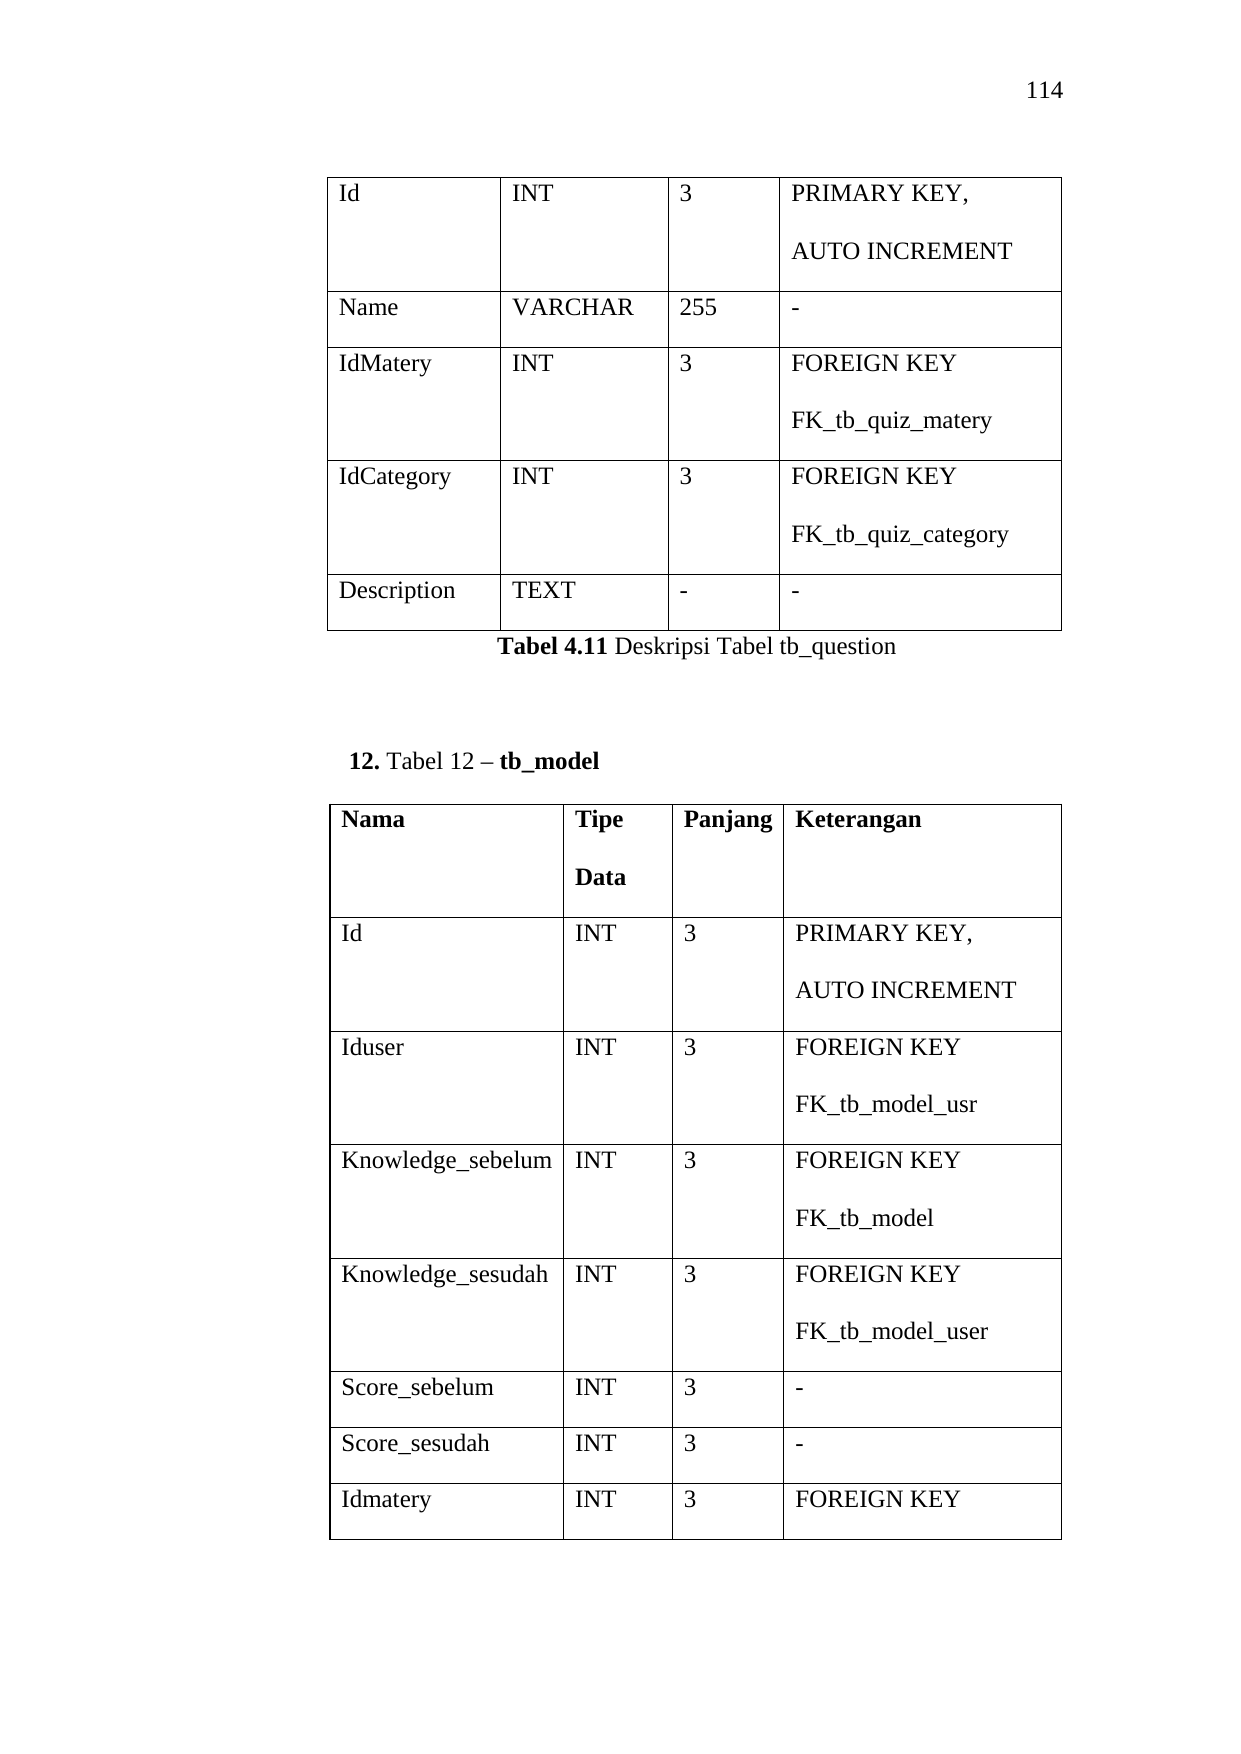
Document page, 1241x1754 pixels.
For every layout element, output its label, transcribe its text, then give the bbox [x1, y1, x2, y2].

table_cell INT [564, 1145, 672, 1258]
table_cell Score_sesudah [331, 1428, 563, 1483]
table_cell - [784, 1428, 1061, 1483]
table_cell 3 [673, 1259, 783, 1371]
table_cell IdCategory [328, 461, 500, 574]
table_cell Iduser [331, 1032, 563, 1144]
table_cell - [780, 292, 1061, 347]
table_cell - [784, 1372, 1061, 1427]
table_header Tipe Data [564, 805, 672, 917]
table_cell 3 [669, 461, 779, 574]
table_cell INT [564, 918, 672, 1031]
table_cell INT [564, 1032, 672, 1144]
table_cell - [780, 575, 1061, 630]
table_cell 255 [669, 292, 779, 347]
table_cell Idmatery [331, 1484, 563, 1539]
table_cell INT [564, 1259, 672, 1371]
table_header Nama [331, 805, 563, 917]
table_cell - [669, 575, 779, 630]
table_cell Id [328, 178, 500, 291]
table_cell INT [501, 461, 668, 574]
table_cell FOREIGN KEY FK_tb_model_user [784, 1259, 1061, 1371]
table_cell 3 [673, 1428, 783, 1483]
table_cell IdMatery [328, 348, 500, 460]
table_cell Description [328, 575, 500, 630]
table_cell 3 [669, 178, 779, 291]
table_cell Score_sebelum [331, 1372, 563, 1427]
table_header Panjang [673, 805, 783, 917]
table_cell Id [331, 918, 563, 1031]
table_cell VARCHAR [501, 292, 668, 347]
table_cell Name [328, 292, 500, 347]
table_cell 3 [673, 918, 783, 1031]
table_cell INT [564, 1484, 672, 1539]
table_cell INT [501, 178, 668, 291]
table_cell 3 [669, 348, 779, 460]
table_cell 3 [673, 1032, 783, 1144]
table_cell FOREIGN KEY FK_tb_model [784, 1145, 1061, 1258]
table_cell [784, 1484, 1061, 1539]
table_cell Knowledge_sesudah [331, 1259, 563, 1371]
table_cell INT [564, 1428, 672, 1483]
table_cell 3 [673, 1145, 783, 1258]
table_cell INT [501, 348, 668, 460]
table_cell Knowledge_sebelum [331, 1145, 563, 1258]
list Tabel 12 – tb_model [349, 746, 1063, 775]
table_cell PRIMARY KEY, AUTO INCREMENT [780, 178, 1061, 291]
table_cell TEXT [501, 575, 668, 630]
table_cell PRIMARY KEY, AUTO INCREMENT [784, 918, 1061, 1031]
table_header Keterangan [784, 805, 1061, 917]
table_cell FOREIGN KEY FK_tb_quiz_category [780, 461, 1061, 574]
table_cell FOREIGN KEY FK_tb_quiz_matery [780, 348, 1061, 460]
table_cell INT [564, 1372, 672, 1427]
table_cell FOREIGN KEY FK_tb_model_usr [784, 1032, 1061, 1144]
table_cell 3 [673, 1372, 783, 1427]
list Tabel 4.11 Deskripsi Tabel tb_question [330, 631, 1063, 660]
table_cell 3 [673, 1484, 783, 1539]
